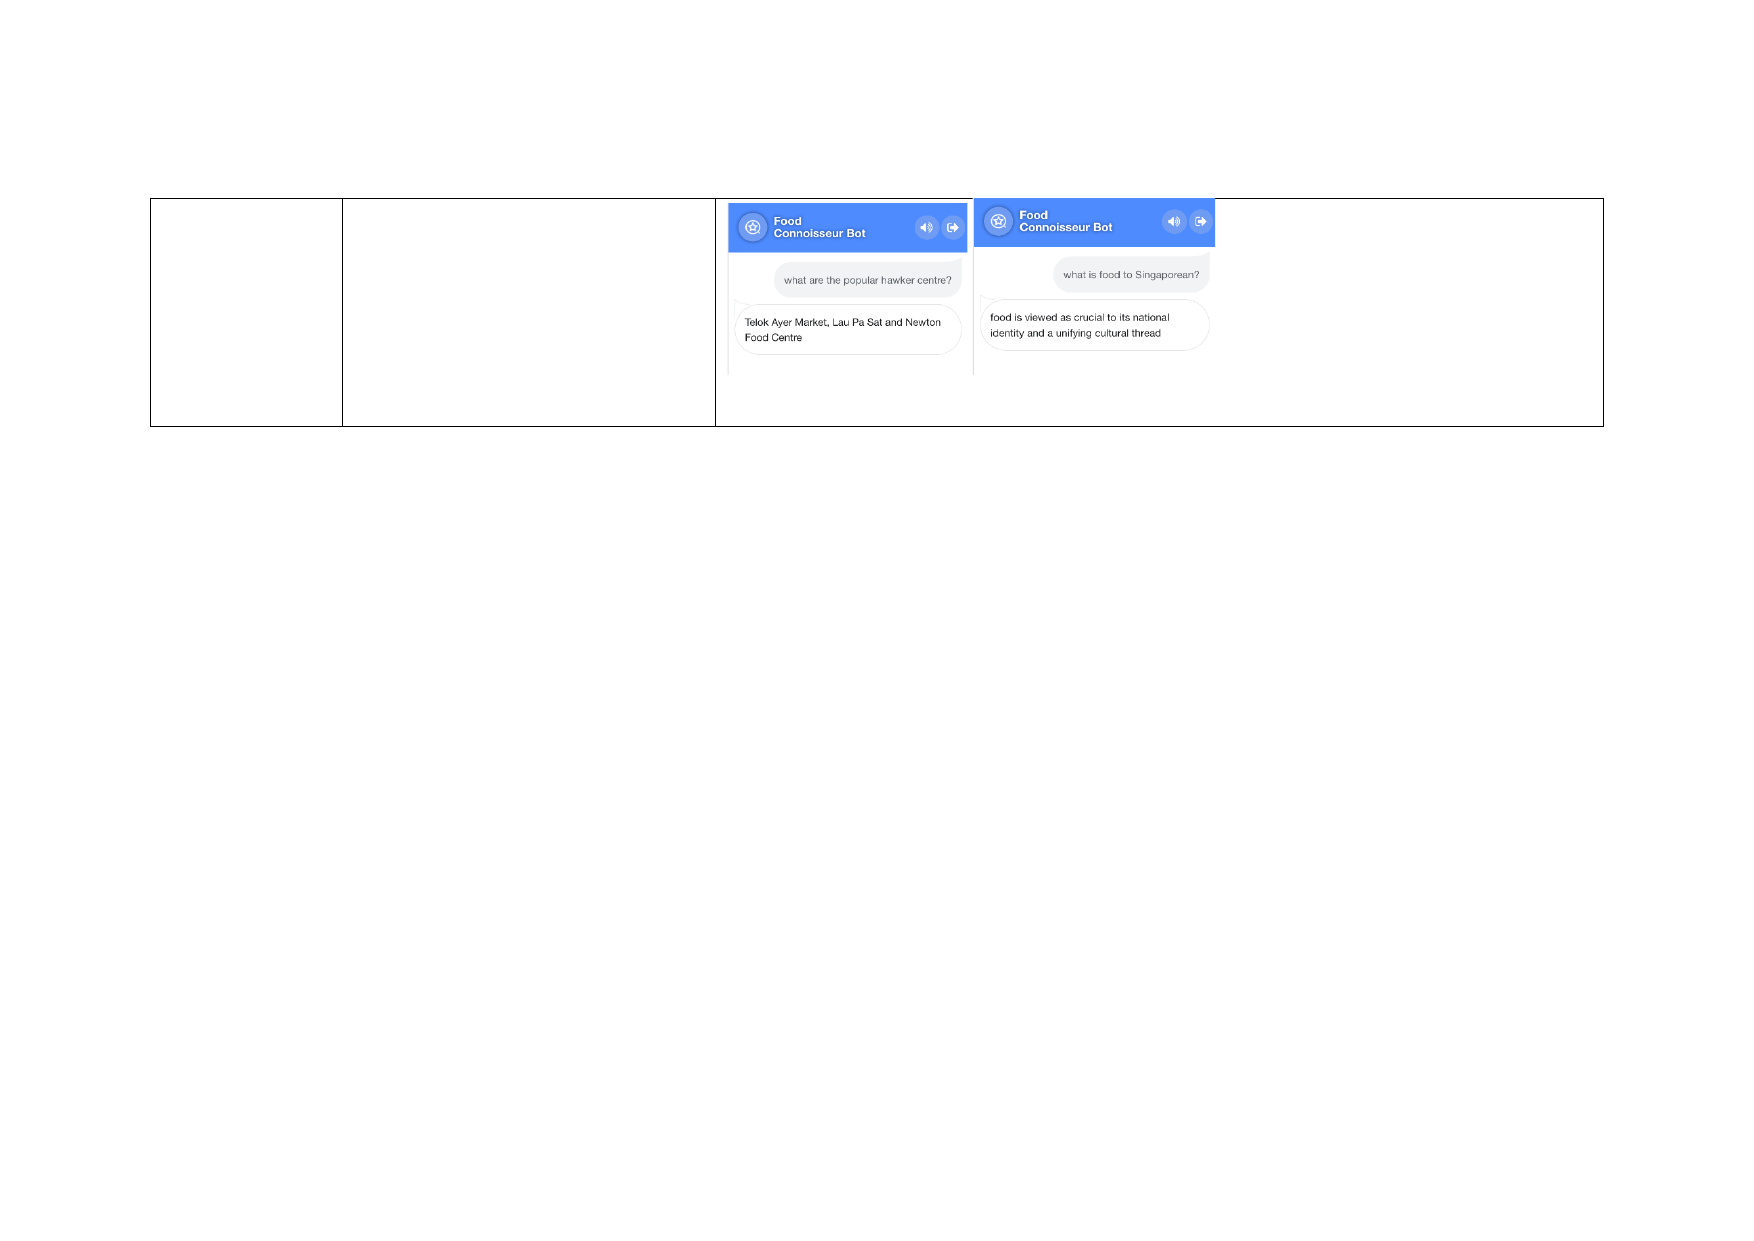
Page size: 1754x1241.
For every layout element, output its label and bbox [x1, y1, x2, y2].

table_cell [151, 199, 342, 426]
table_cell [716, 199, 1603, 426]
table_cell [343, 199, 715, 426]
picture [972, 198, 1216, 375]
picture [726, 203, 968, 375]
